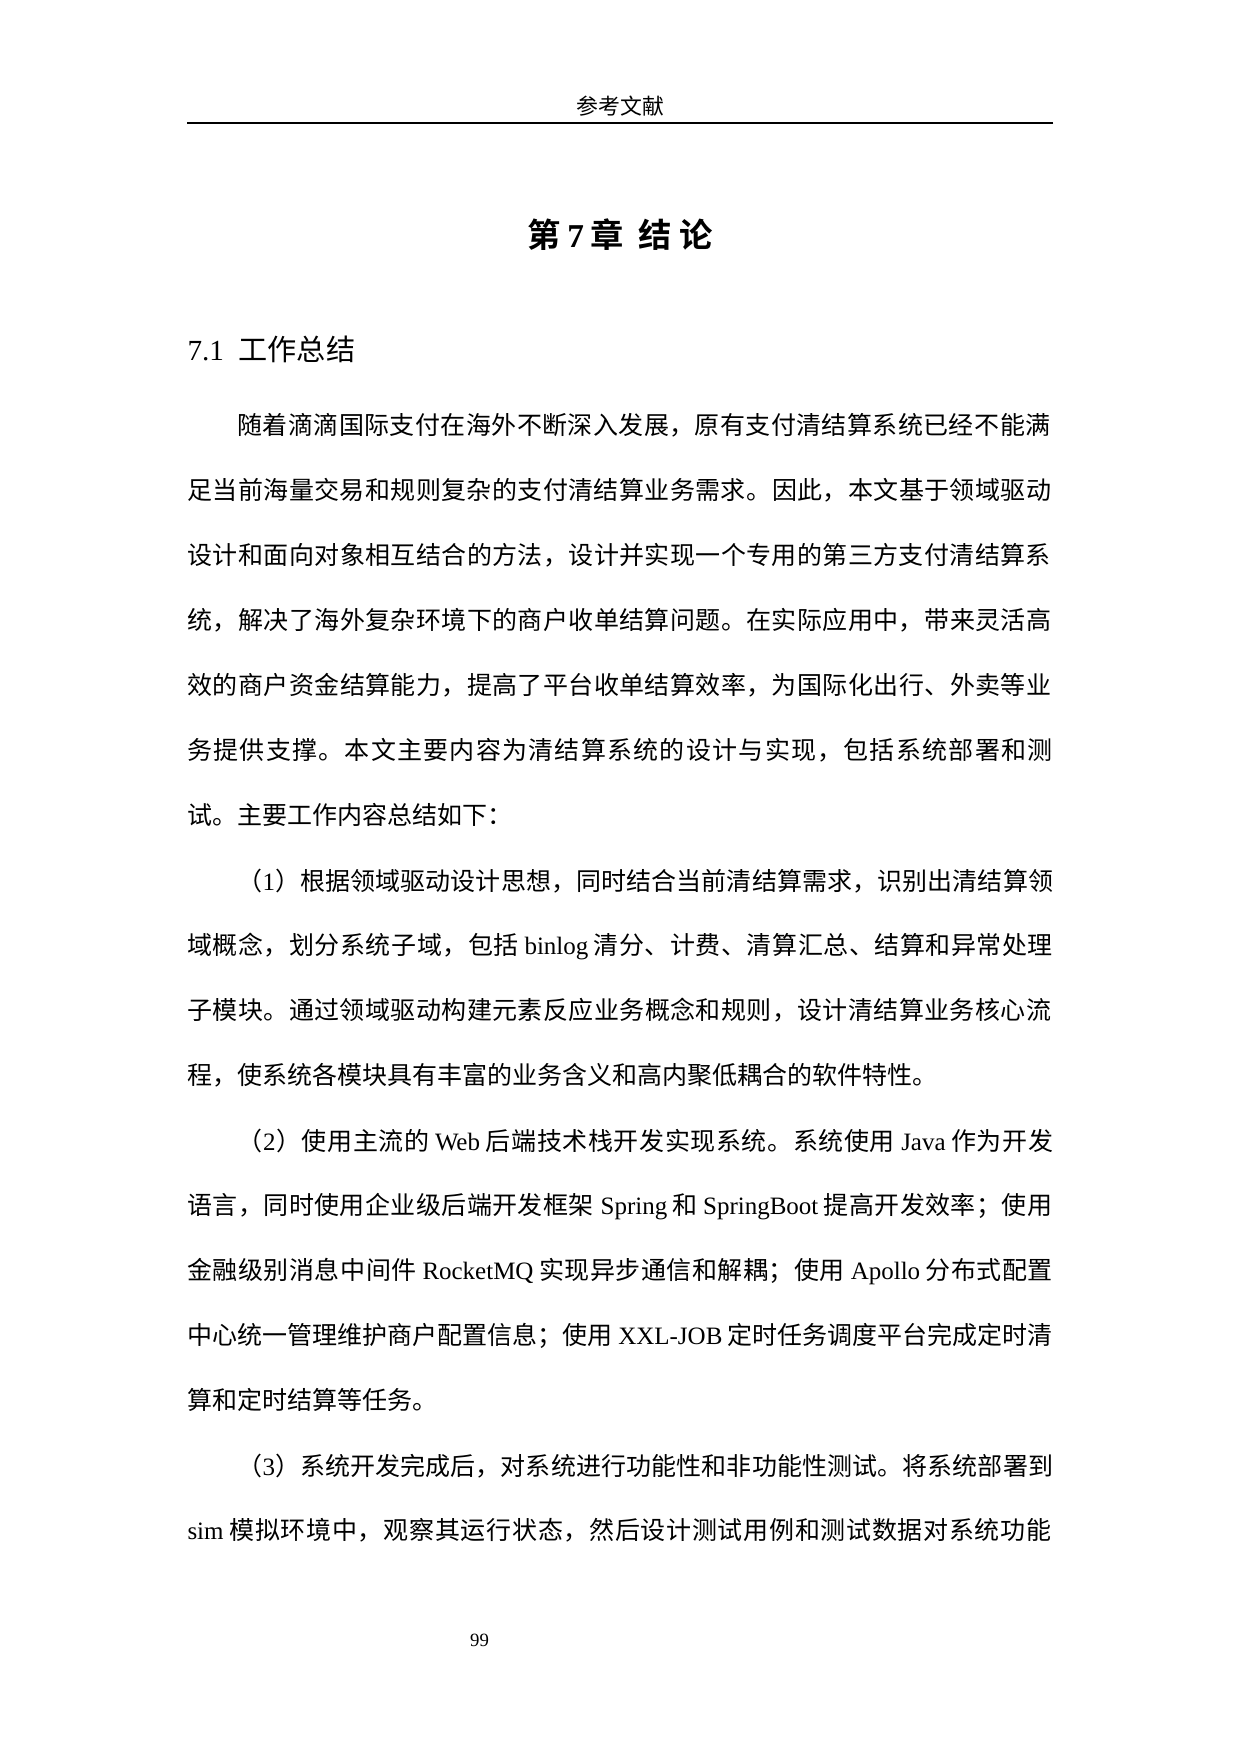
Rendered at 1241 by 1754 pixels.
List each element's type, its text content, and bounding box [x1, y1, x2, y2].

text （1）根据领域驱动设计思想，同时结合当前清结算需求，识别出清结算领域概念，划分系统子域，包括binlog清分、计费、清算汇总、结算和异常处理子模块。通过领域驱动构建元素反应业务概念和规则，设计清结算业务核心流程，使系统各模块具有丰富的业务含义和高内聚低耦合的软件特性。 [187, 847, 1053, 1107]
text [187, 1432, 1053, 1562]
text 随着滴滴国际支付在海外不断深入发展，原有支付清结算系统已经不能满足当前海量交易和规则复杂的支付清结算业务需求。因此，本文基于领域驱动设计和面向对象相互结合的方法，设计并实现一个专用的第三方支付清结算系统，解决了海外复杂环境下的商户收单结算问题。在实际应用中，带来灵活高效的商户资金结算能力，提高了平台收单结算效率，为国际化出行、外卖等业务提供支撑。本文主要内容为清结算系统的设计与实现，包括系统部署和测试。主要工作内容总结如下： [187, 392, 1053, 847]
text （2）使用主流的Web后端技术栈开发实现系统。系统使用Java作为开发语言，同时使用企业级后端开发框架Spring和SpringBoot提高开发效率；使用金融级别消息中间件RocketMQ实现异步通信和解耦；使用Apollo分布式配置中心统一管理维护商户配置信息；使用XXL-JOB定时任务调度平台完成定时清算和定时结算等任务。 [187, 1107, 1053, 1432]
text 第7章 结 论 [187, 200, 1053, 265]
text 7.1 工作总结 [187, 315, 1053, 380]
